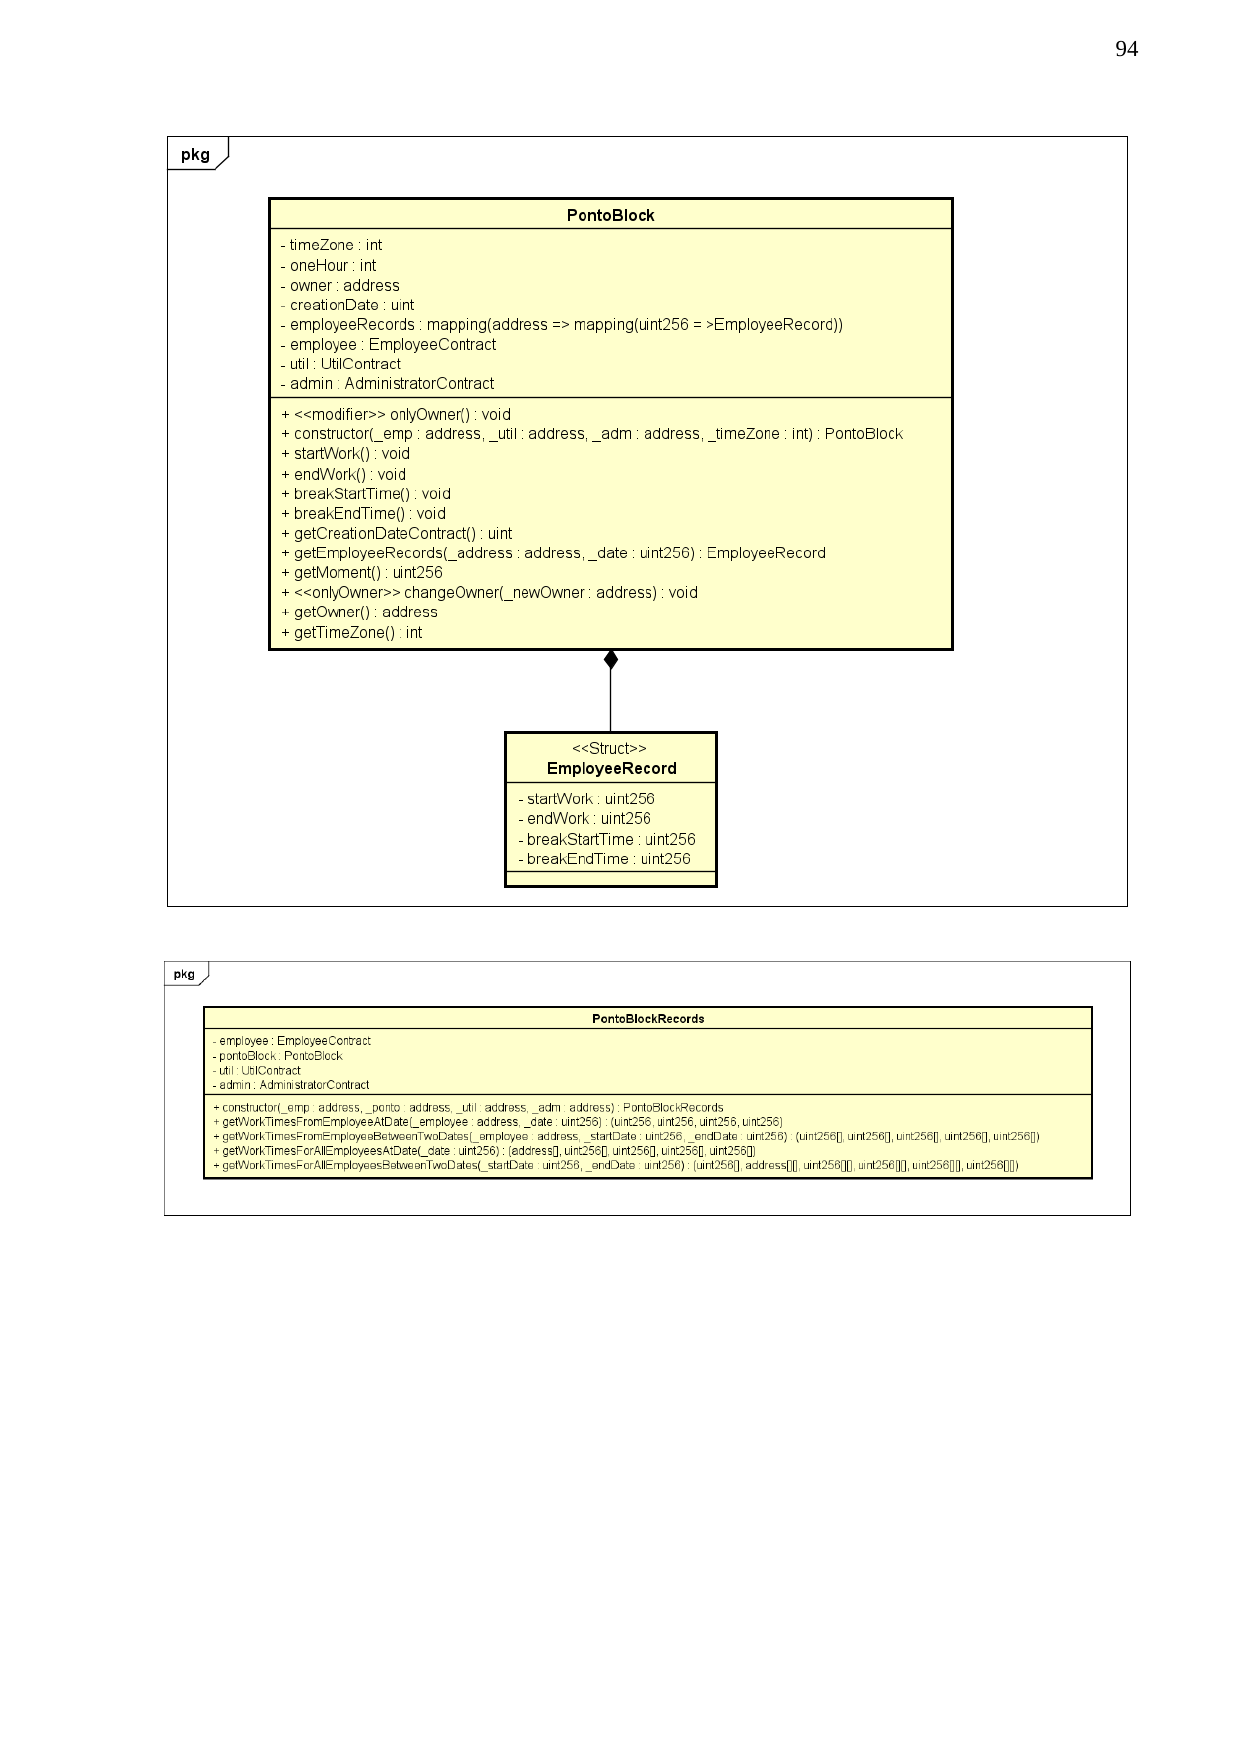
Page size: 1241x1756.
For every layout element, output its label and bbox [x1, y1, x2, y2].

picture [154, 951, 1139, 1224]
picture [154, 123, 1139, 919]
